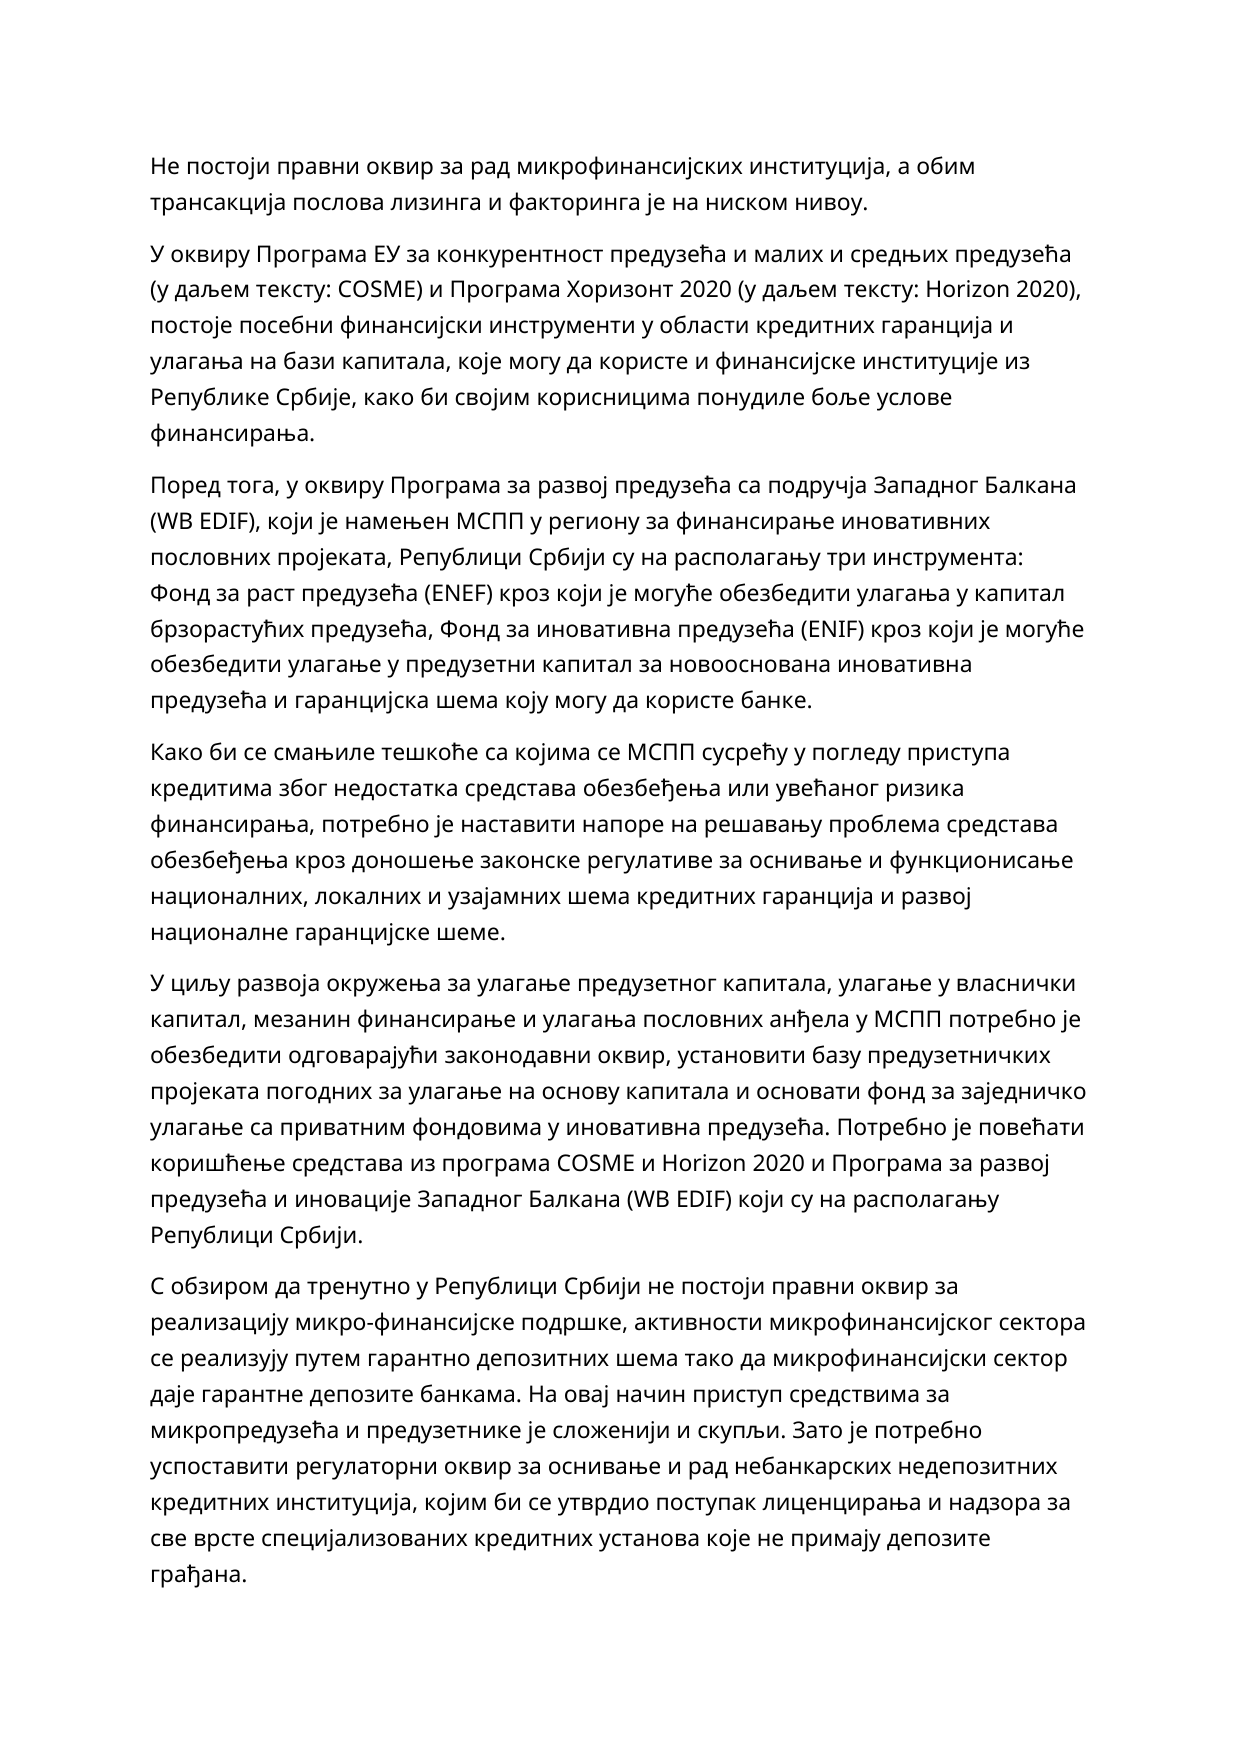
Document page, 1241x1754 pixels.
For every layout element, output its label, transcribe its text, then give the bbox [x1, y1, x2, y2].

text У оквиру Програма ЕУ за конкурентност предузећа и малих и средњих предузећа (у даљем тексту: COSME) и Програма Хоризонт 2020 (у даљем тексту: Horizon 2020), постоје посебни финансијски инструменти у области кредитних гаранција и улагања на бази капитала, које могу да користе и финансијске институције из Републике Србије, како би својим корисницима понудиле боље услове финансирања. [150, 237, 1090, 448]
text Поред тога, у оквиру Програма за развој предузећа са подручја Западног Балкана (WB EDIF), који је намењен МСПП у региону за финансирање иновативних пословних пројеката, Републици Србији су на располагању три инструмента: Фонд за раст предузећа (ENEF) кроз који је могуће обезбедити улагања у капитал брзорастућих предузећа, Фонд за иновативна предузећа (ENIF) кроз који је могуће обезбедити улагање у предузетни капитал за новооснована иновативна предузећа и гаранцијска шема коју могу да користе банке. [150, 469, 1090, 716]
text С обзиром да тренутно у Републици Србији не постоји правни оквир за реализацију микро-финансијске подршке, активности микрофинансијског сектора се реализују путем гарантно депозитних шема тако да микрофинансијски сектор даје гарантне депозите банкама. На овај начин приступ средствима за микропредузећа и предузетнике је сложенији и скупљи. Зато је потребно успоставити регулаторни оквир за оснивање и рад небанкарских недепозитних кредитних институција, којим би се утврдио поступак лиценцирања и надзора за све врсте специјализованих кредитних установа које не примају депозите грађана. [150, 1270, 1090, 1589]
text У циљу развоја окружења за улагање предузетног капитала, улагање у власнички капитал, мезанин финансирање и улагања пословних анђела у МСПП потребно је обезбедити одговарајући законодавни оквир, установити базу предузетничких пројеката погодних за улагање на основу капитала и основати фонд за заједничко улагање са приватним фондовима у иновативна предузећа. Потребно је повећати коришћење средстава из програма COSME и Horizon 2020 и Програма за развој предузећа и иновације Западног Балкана (WB EDIF) који су на располагању Републици Србији. [150, 967, 1090, 1250]
text Како би се смањиле тешкоће са којима се МСПП сусрећу у погледу приступа кредитима због недостатка средстава обезбеђења или увећаног ризика финансирања, потребно је наставити напоре на решавању проблема средстава обезбеђења кроз доношење законске регулативе за оснивање и функционисање националних, локалних и узајамних шема кредитних гаранција и развој националне гаранцијске шеме. [150, 736, 1090, 947]
text Не постоји правни оквир за рад микрофинансијских институција, а обим трансакција послова лизинга и факторинга је на ниском нивоу. [150, 150, 1090, 217]
